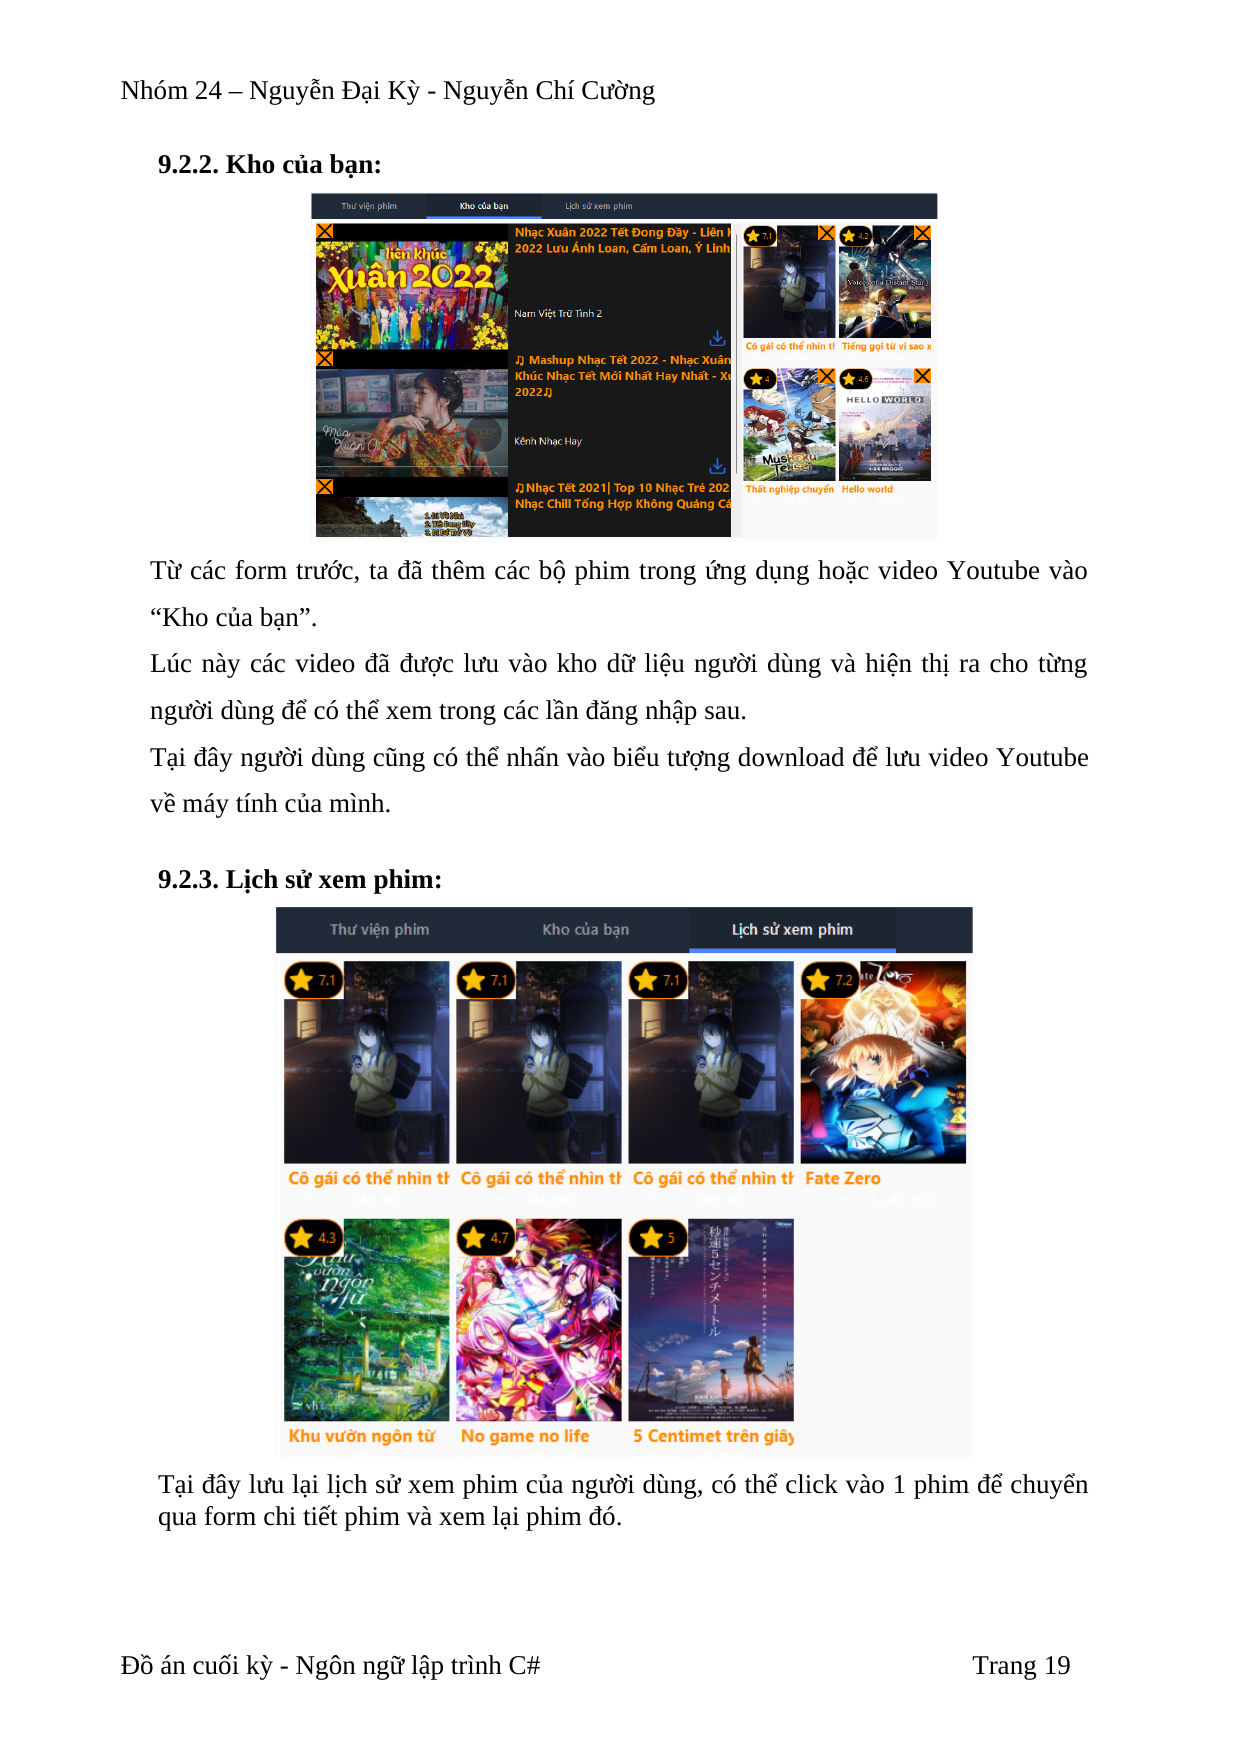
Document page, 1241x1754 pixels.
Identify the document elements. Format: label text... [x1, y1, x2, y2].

subtitle Lịch sử xem phim: [158, 863, 1090, 894]
text Từ các form trước, ta đã thêm các bộ phim trong ứng dụng hoặc video Youtube vào “Kho của bạn”. [150, 554, 1090, 632]
picture [310, 192, 938, 542]
text Lúc này các video đã được lưu vào kho dữ liệu người dùng và hiện thị ra cho từng người dùng để có thể xem trong các lần đăng nhập sau. [150, 648, 1090, 725]
text Tại đây người dùng cũng có thể nhấn vào biểu tượng download để lưu video Youtube về máy tính của mình. [150, 741, 1090, 819]
picture [275, 907, 973, 1457]
text Tại đây lưu lại lịch sử xem phim của người dùng, có thể click vào 1 phim để chuyển qua form chi tiết phim và xem lại phim đó. [158, 1469, 1090, 1531]
subtitle Kho của bạn: [158, 148, 1090, 180]
